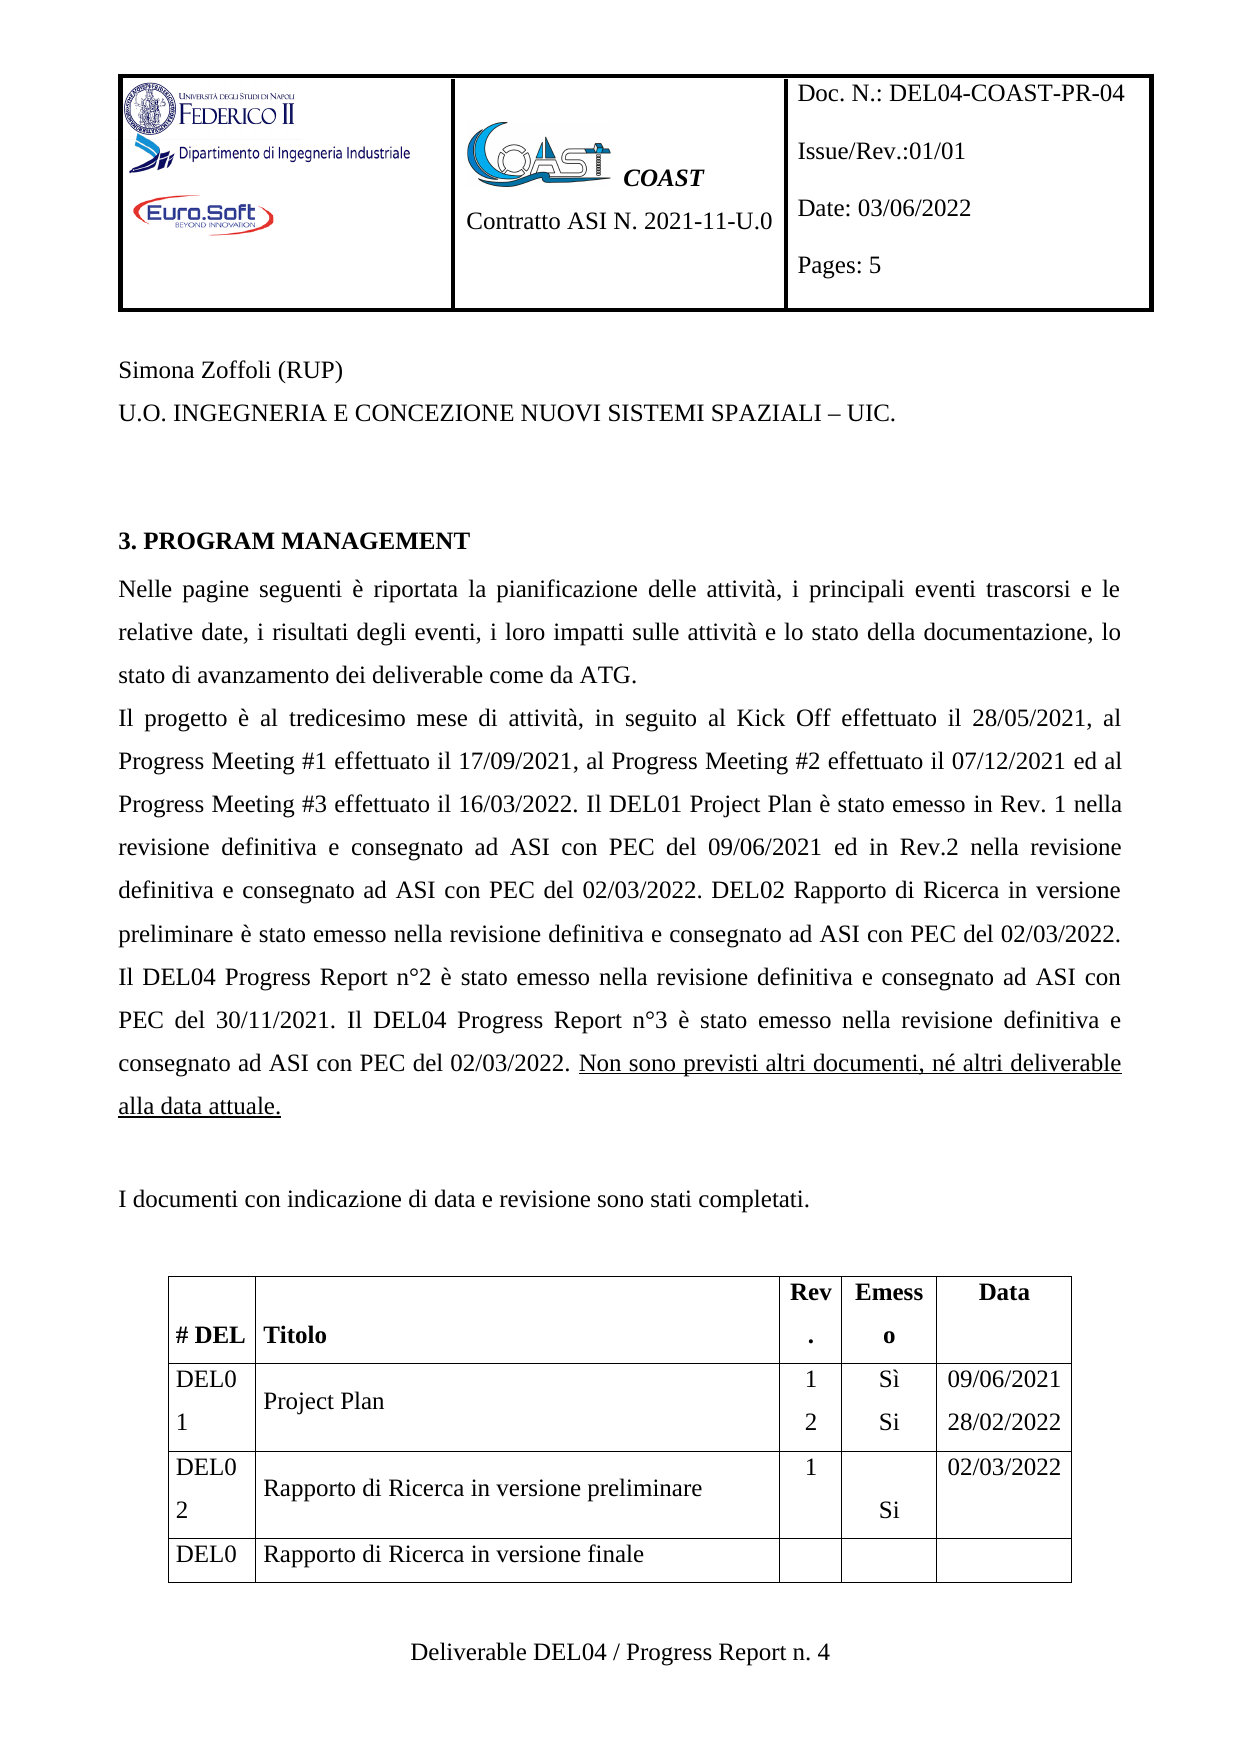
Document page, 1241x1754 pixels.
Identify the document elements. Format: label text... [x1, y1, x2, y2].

picture [123, 78, 411, 248]
text Simona Zoffoli (RUP) [118, 355, 1122, 384]
table_cell [842, 1539, 936, 1582]
text I documenti con indicazione di data e revisione sono stati completati. [118, 1184, 1122, 1212]
table_cell DEL02 [169, 1452, 255, 1538]
table_cell Project Plan [256, 1364, 779, 1451]
text U.O. INGEGNERIA E CONCEZIONE NUOVI SISTEMI SPAZIALI – UIC. [118, 398, 1122, 427]
picture [485, 122, 611, 187]
table_cell 02/03/2022 [937, 1452, 1071, 1538]
text Nelle pagine seguenti è riportata la pianificazione delle attività, i principali eventi trascorsi e le relative date, i risultati degli eventi, i loro impatti sulle attività e lo stato della documentazione, lo stato di avanzamento dei deliverable come da ATG. [118, 574, 1122, 689]
table_cell Rapporto di Ricerca in versione finale [256, 1539, 779, 1582]
table_cell 1 2 [780, 1364, 841, 1451]
table_cell Rapporto di Ricerca in versione preliminare [256, 1452, 779, 1538]
table_header Titolo [256, 1277, 779, 1363]
table_header Emesso [842, 1277, 936, 1363]
table_cell 09/06/2021 28/02/2022 [937, 1364, 1071, 1451]
text Il progetto è al tredicesimo mese di attività, in seguito al Kick Off effettuato il 28/05/2021, al Progress Meeting #1 effettuato il 17/09/2021, al Progress Meeting #2 effettuato il 07/12/2021 ed al Progress Meeting #3 effettuato il 16/03/2022. Il DEL01 Project Plan è stato emesso in Rev. 1 nella revisione definitiva e consegnato ad ASI con PEC del 09/06/2021 ed in Rev.2 nella revisione definitiva e consegnato ad ASI con PEC del 02/03/2022. DEL02 Rapporto di Ricerca in versione preliminare è stato emesso nella revisione definitiva e consegnato ad ASI con PEC del 02/03/2022. Il DEL04 Progress Report n°2 è stato emesso nella revisione definitiva e consegnato ad ASI con PEC del 30/11/2021. Il DEL04 Progress Report n°3 è stato emesso nella revisione definitiva e consegnato ad ASI con PEC del 02/03/2022. Non sono previsti altri documenti, né altri deliverable alla data attuale. [118, 703, 1122, 1120]
table_header # DEL [169, 1277, 255, 1363]
table_cell [780, 1539, 841, 1582]
table_cell 1 [780, 1452, 841, 1538]
table_cell DEL03 [169, 1539, 255, 1582]
table_cell DEL01 [169, 1364, 255, 1451]
picture [467, 122, 517, 187]
subtitle 3. PROGRAM MANAGEMENT [118, 526, 1122, 555]
table_cell Si [842, 1452, 936, 1538]
table_header Data [937, 1277, 1071, 1363]
table_cell Sì Si [842, 1364, 936, 1451]
table_header Rev. [780, 1277, 841, 1363]
table_cell [937, 1539, 1071, 1582]
